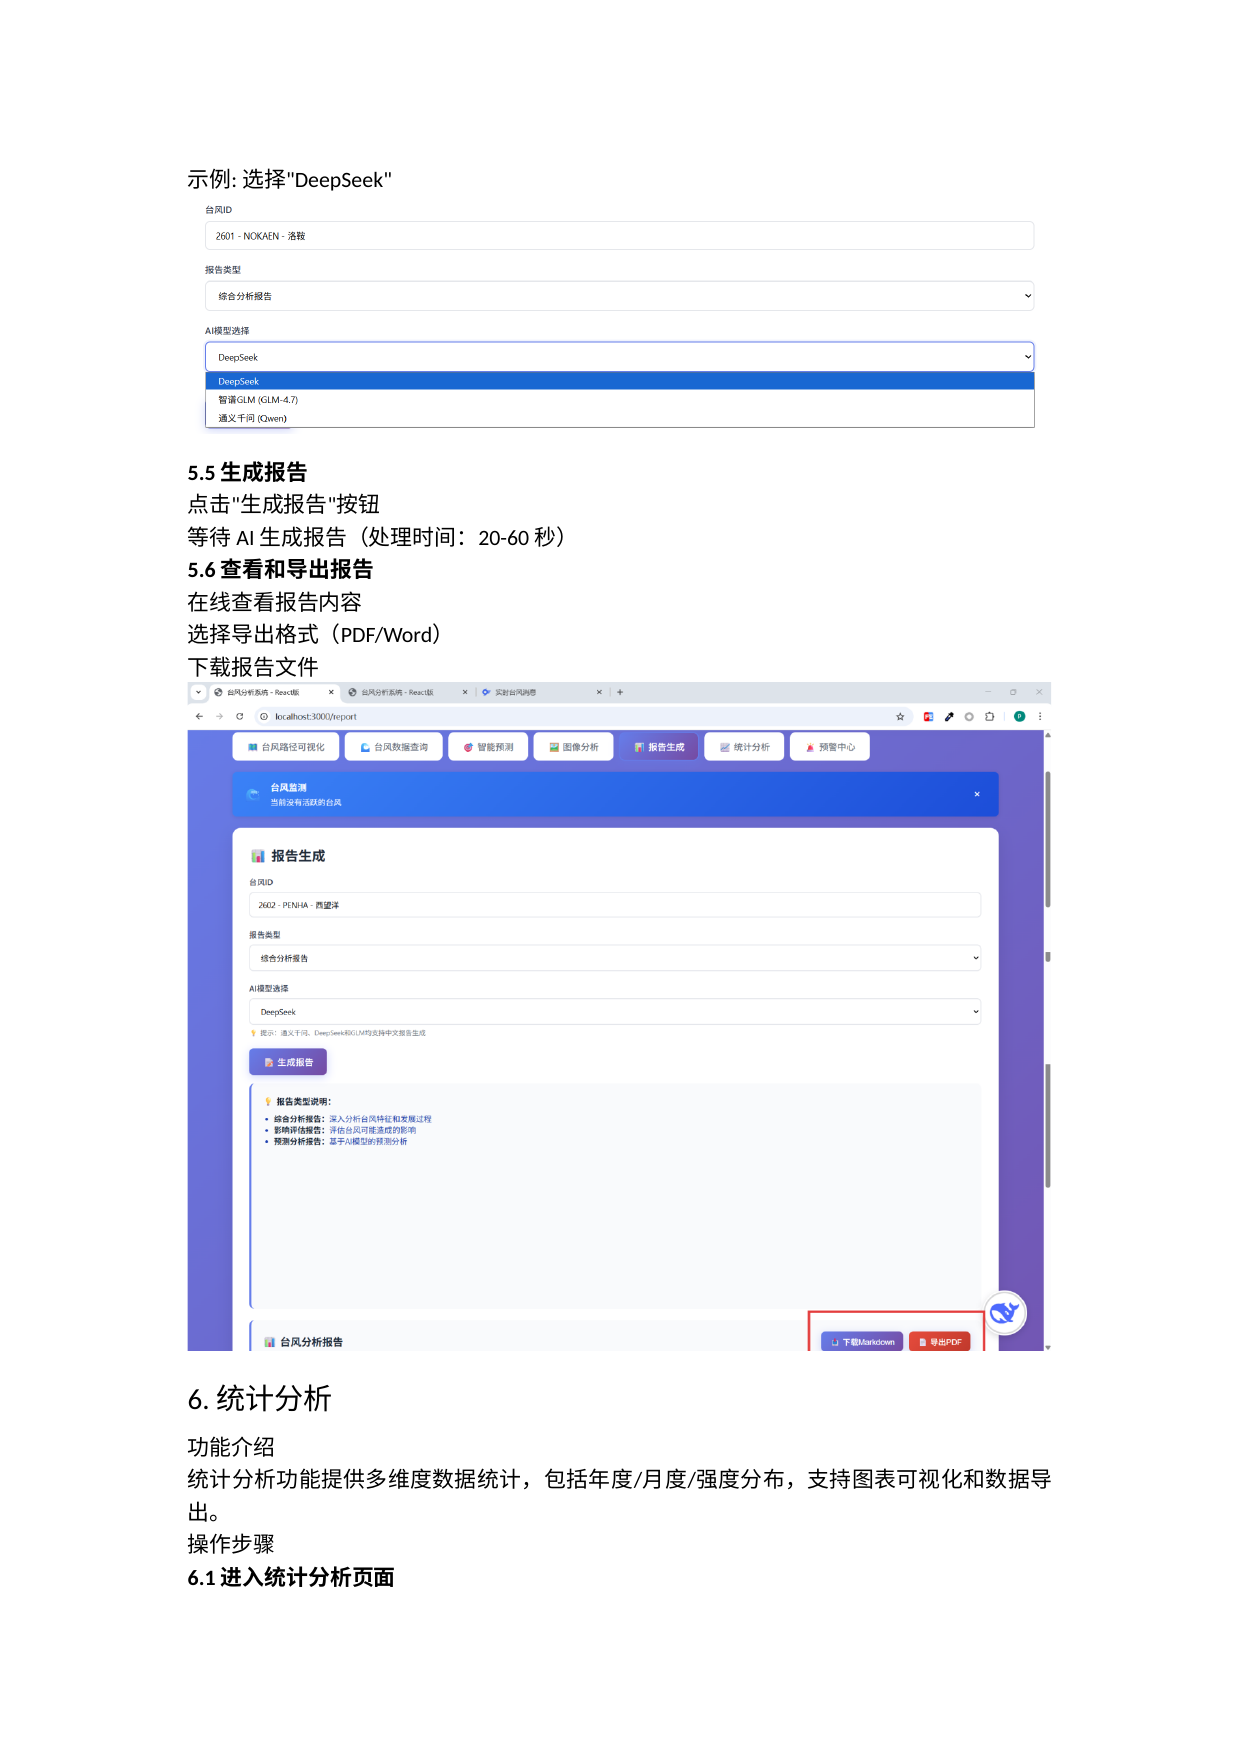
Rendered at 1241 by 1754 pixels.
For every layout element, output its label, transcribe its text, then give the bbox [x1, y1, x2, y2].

text 操作步骤 [187, 1527, 1053, 1559]
text 示例: 选择"DeepSeek" [187, 162, 1053, 194]
text 统计分析功能提供多维度数据统计，包括年度/月度/强度分布，支持图表可视化和数据导出。 [187, 1462, 1053, 1527]
text 功能介绍 [187, 1429, 1053, 1462]
text 点击"生成报告"按钮 [187, 487, 1053, 519]
text 选择导出格式（PDF/Word） [187, 617, 1053, 649]
text 等待 AI 生成报告（处理时间：20-60 秒） [187, 519, 1053, 552]
text 5.6 查看和导出报告 [187, 552, 1053, 584]
text 5.5 生成报告 [187, 454, 1053, 487]
picture [187, 194, 1051, 434]
text 下载报告文件 [187, 649, 1053, 682]
text 6. 统计分析 [187, 1364, 1053, 1429]
text 6.1 进入统计分析页面 [187, 1559, 1053, 1592]
text 在线查看报告内容 [187, 584, 1053, 617]
picture [187, 682, 1052, 1351]
